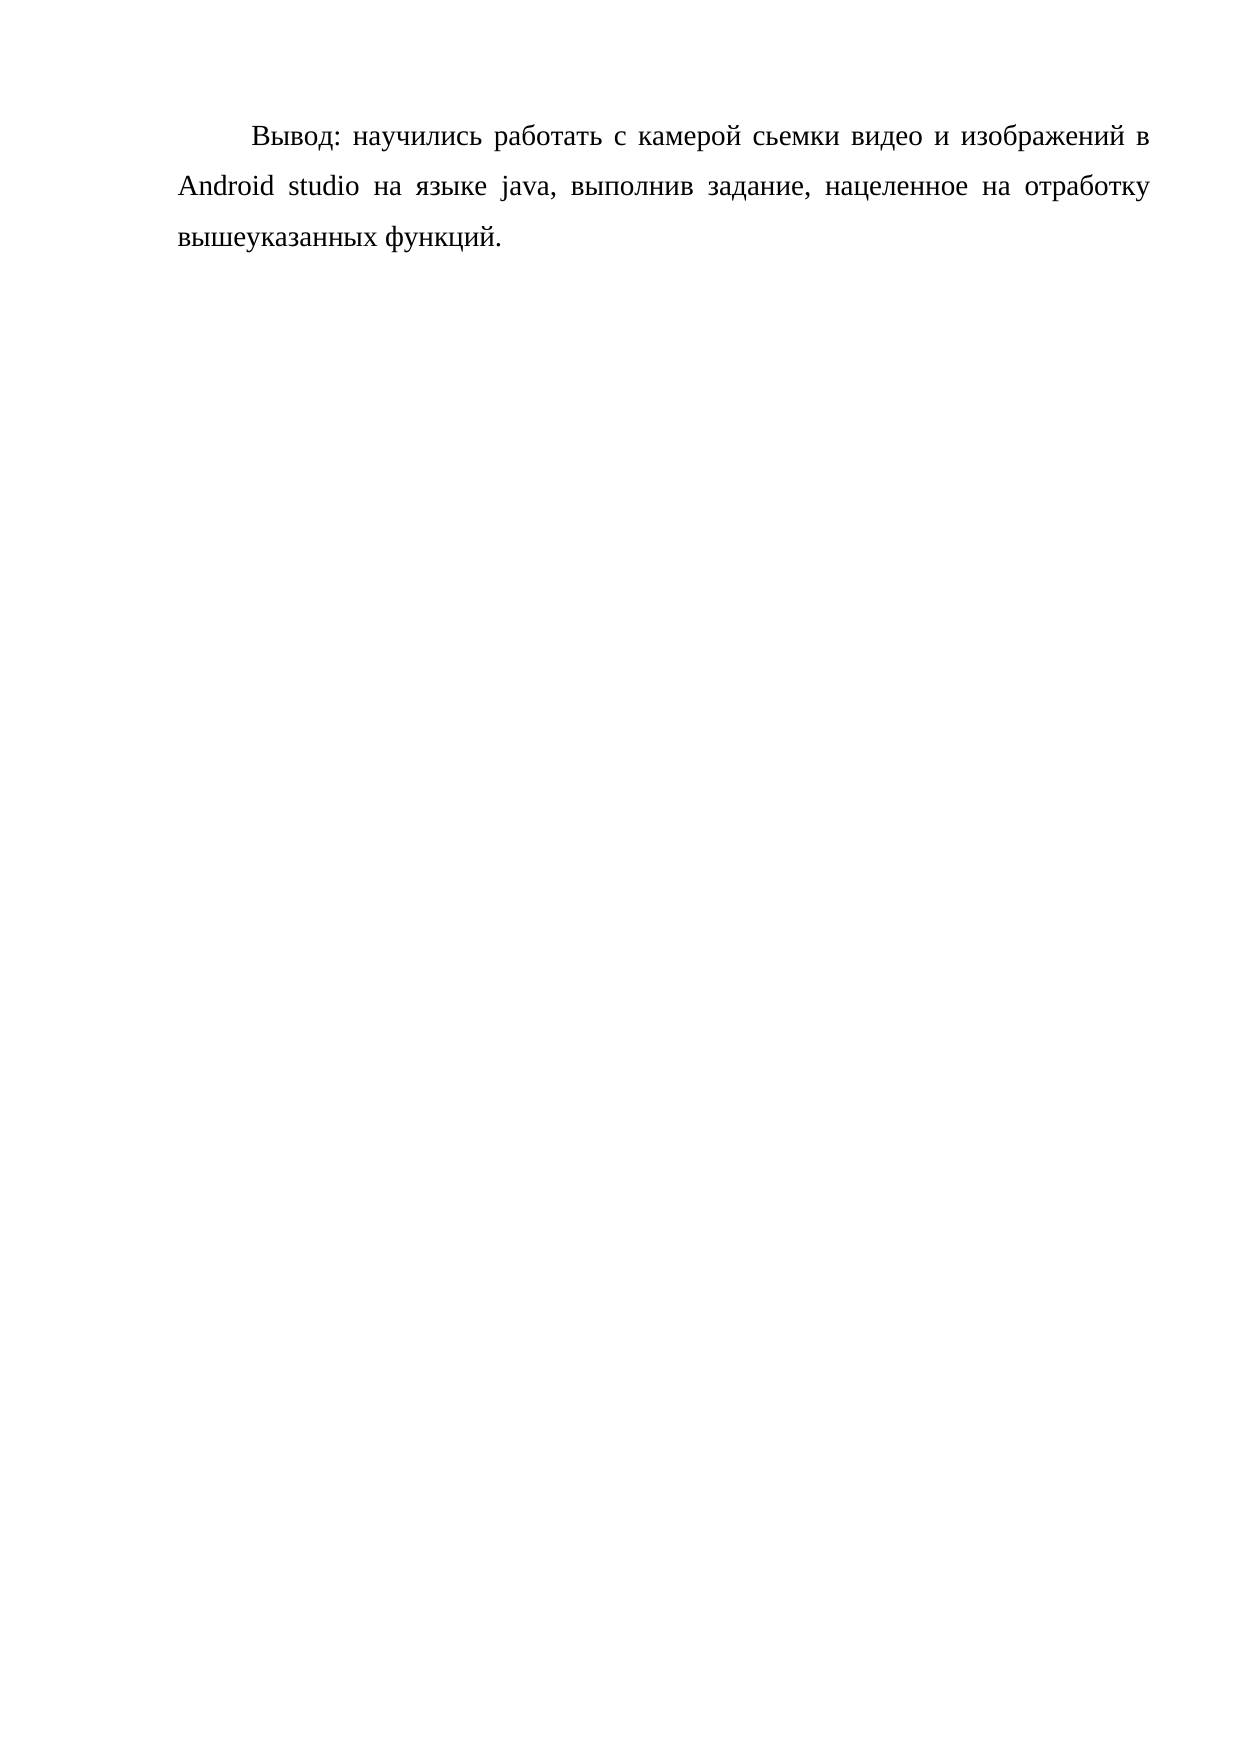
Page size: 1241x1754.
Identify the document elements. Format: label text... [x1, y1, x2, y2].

text Вывод: научились работать с камерой сьемки видео и изображений в Android studio на языке java, выполнив задание, нацеленное на отработку вышеуказанных функций. [177, 118, 1152, 252]
